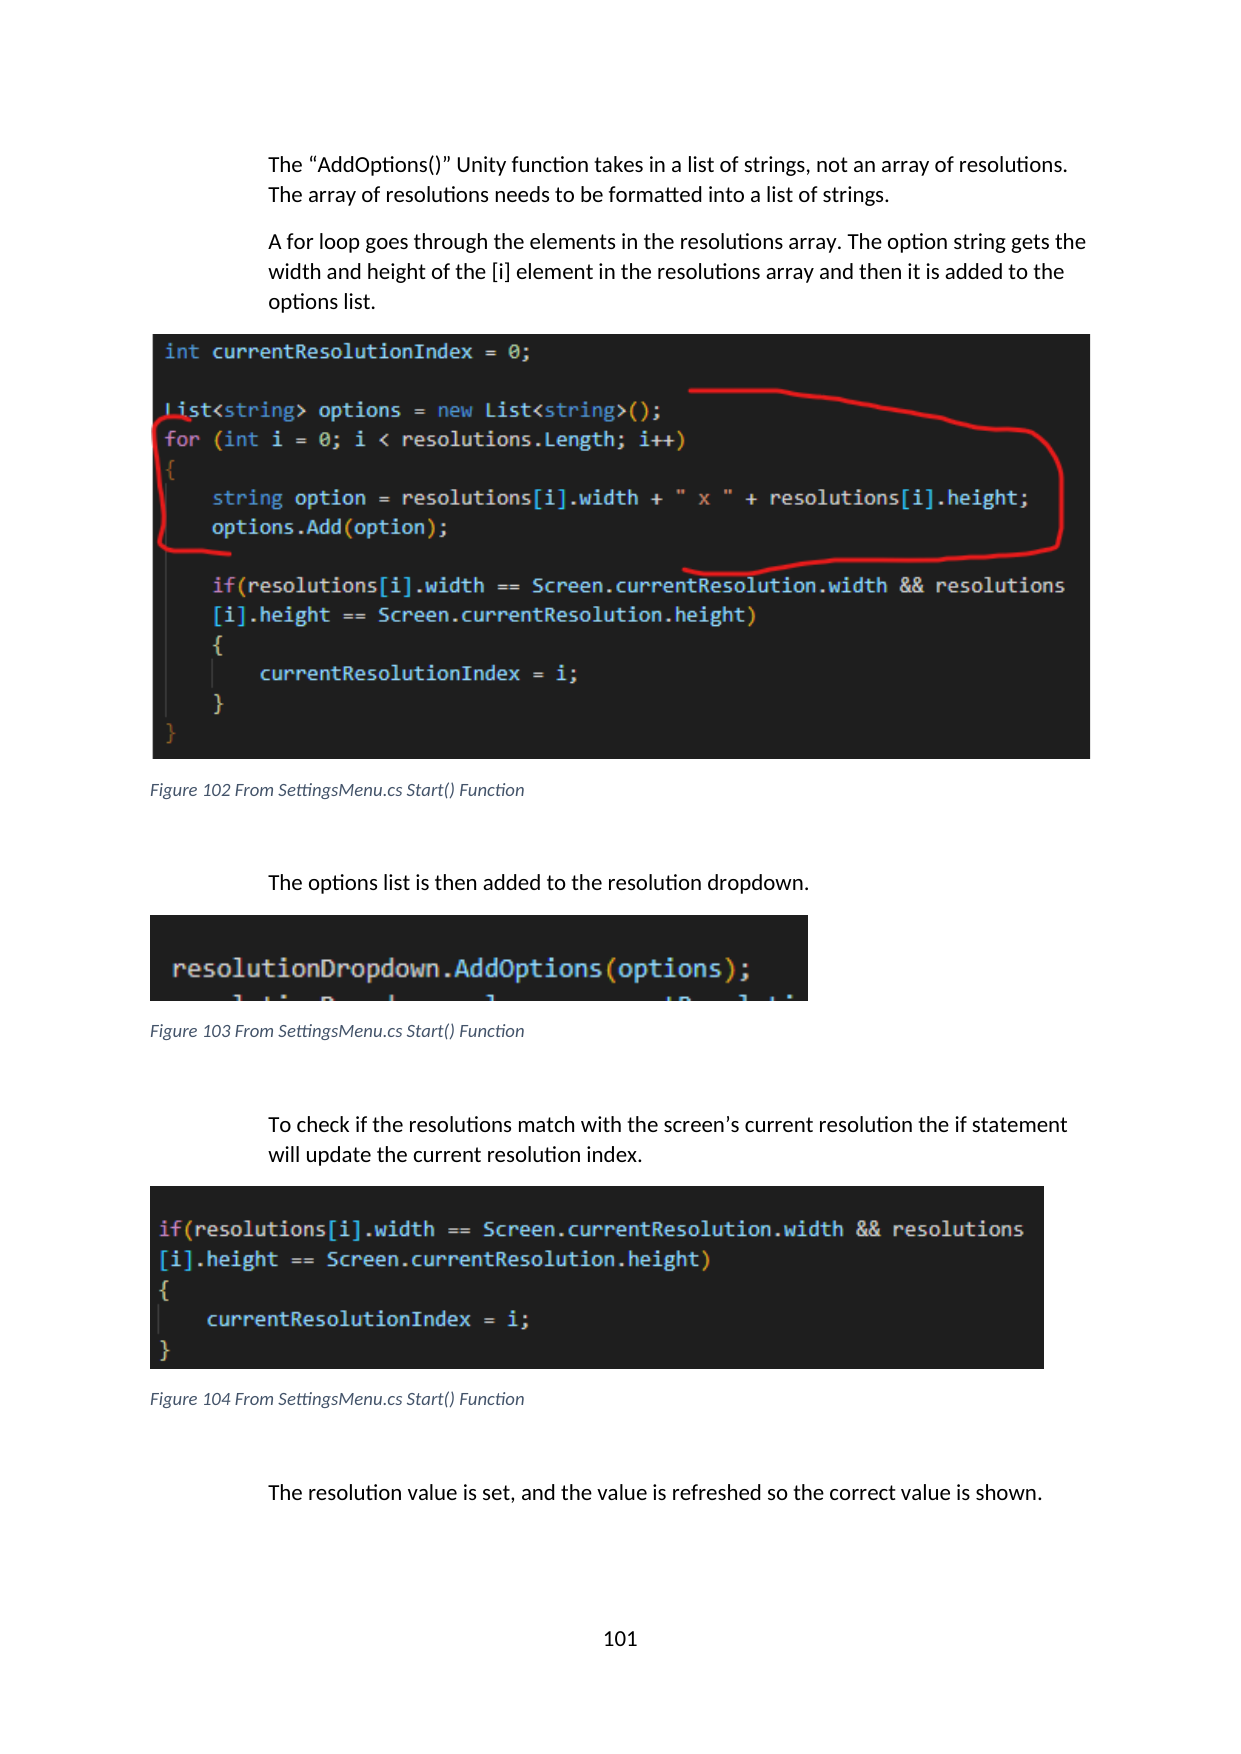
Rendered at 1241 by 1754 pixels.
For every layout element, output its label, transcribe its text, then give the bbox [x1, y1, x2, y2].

picture [150, 915, 808, 1001]
picture [150, 1186, 1044, 1369]
text A for loop goes through the elements in the resolutions array. The option string gets the width and height of the [i] element in the resolutions array and then it is added to the options list. [268, 227, 1090, 316]
text To check if the resolutions match with the screen’s current resolution the if statement will update the current resolution index. [268, 1110, 1090, 1168]
text The options list is then added to the resolution dropdown. [268, 868, 1090, 897]
text The “AddOptions()” Unity function takes in a list of strings, not an array of resolutions. The array of resolutions needs to be formatted into a list of strings. [268, 150, 1090, 208]
picture [150, 334, 1091, 759]
text The resolution value is set, and the value is refreshed so the correct value is shown. [268, 1478, 1090, 1506]
